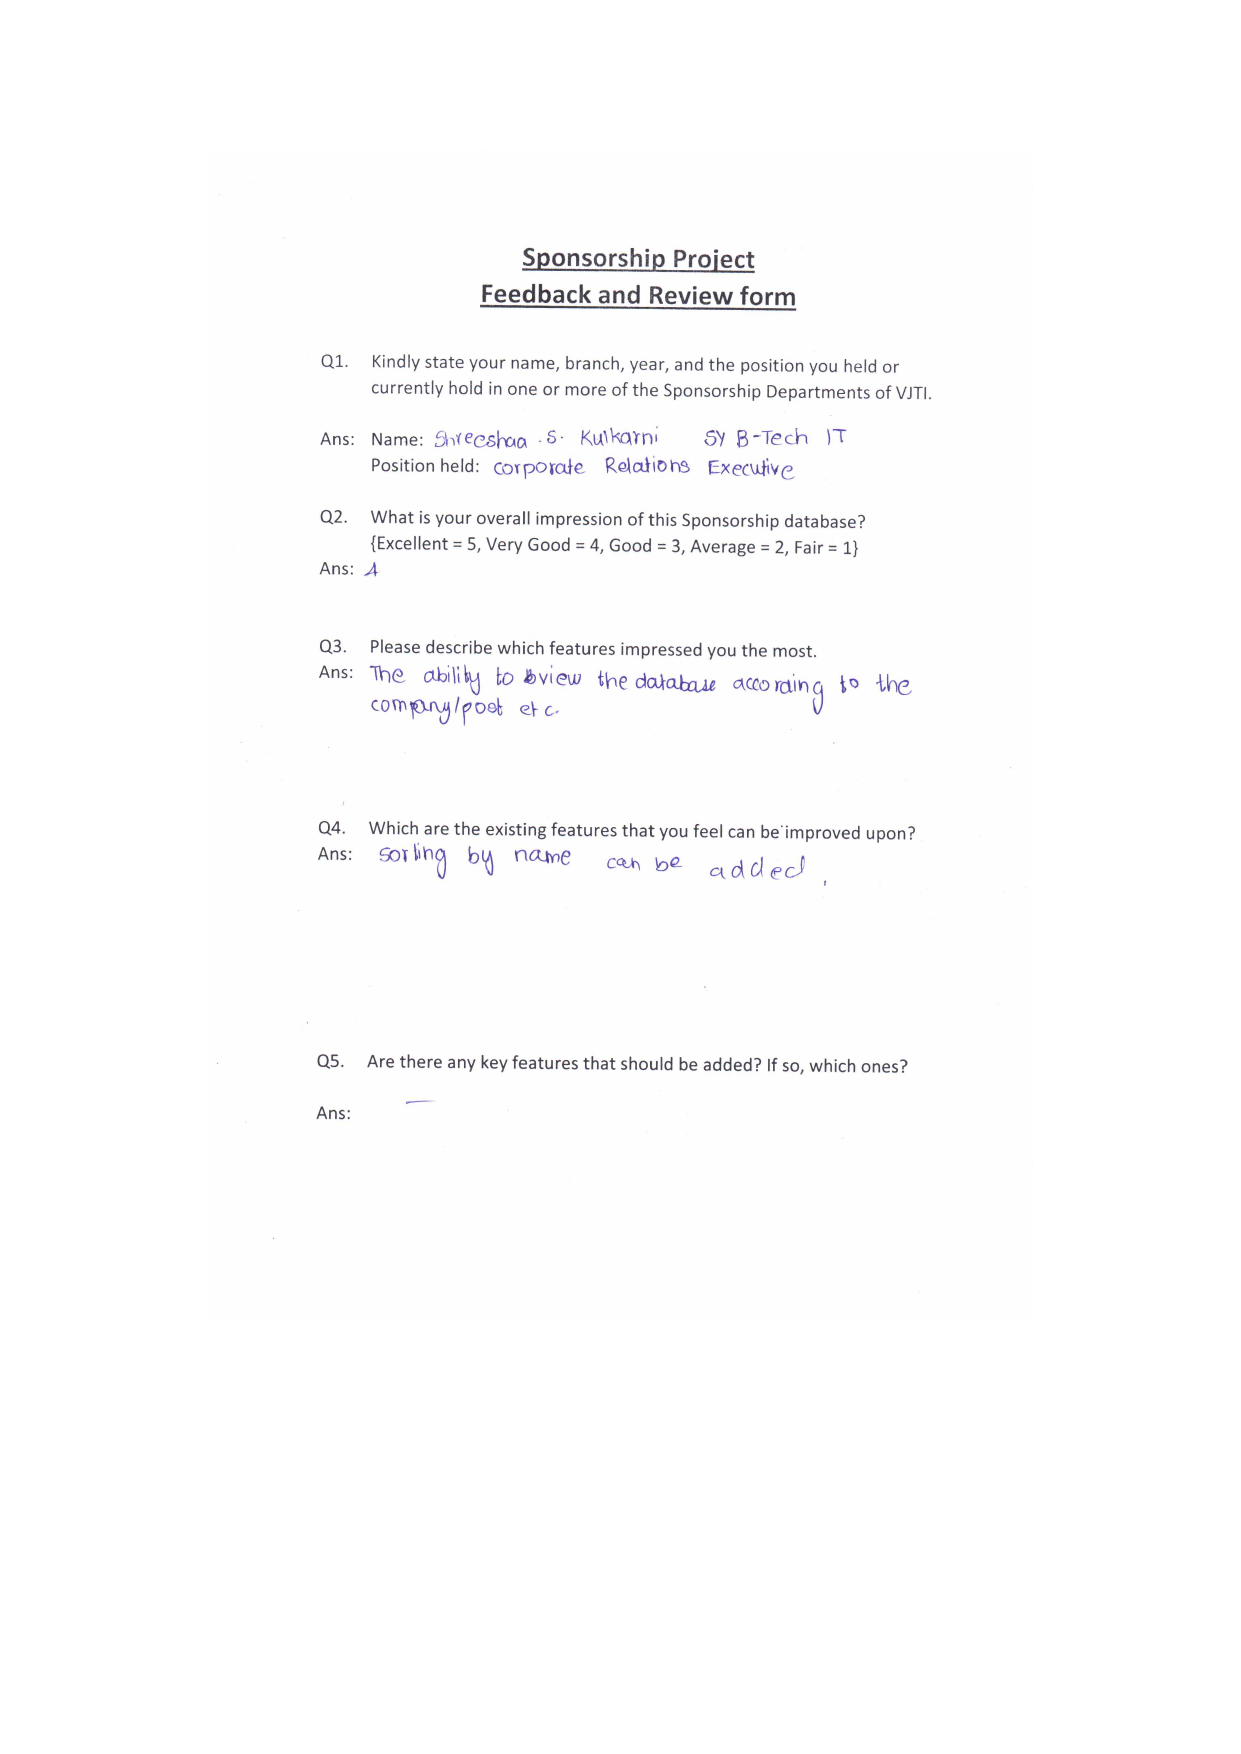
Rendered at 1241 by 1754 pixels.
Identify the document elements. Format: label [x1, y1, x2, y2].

picture [206, 150, 1034, 1322]
